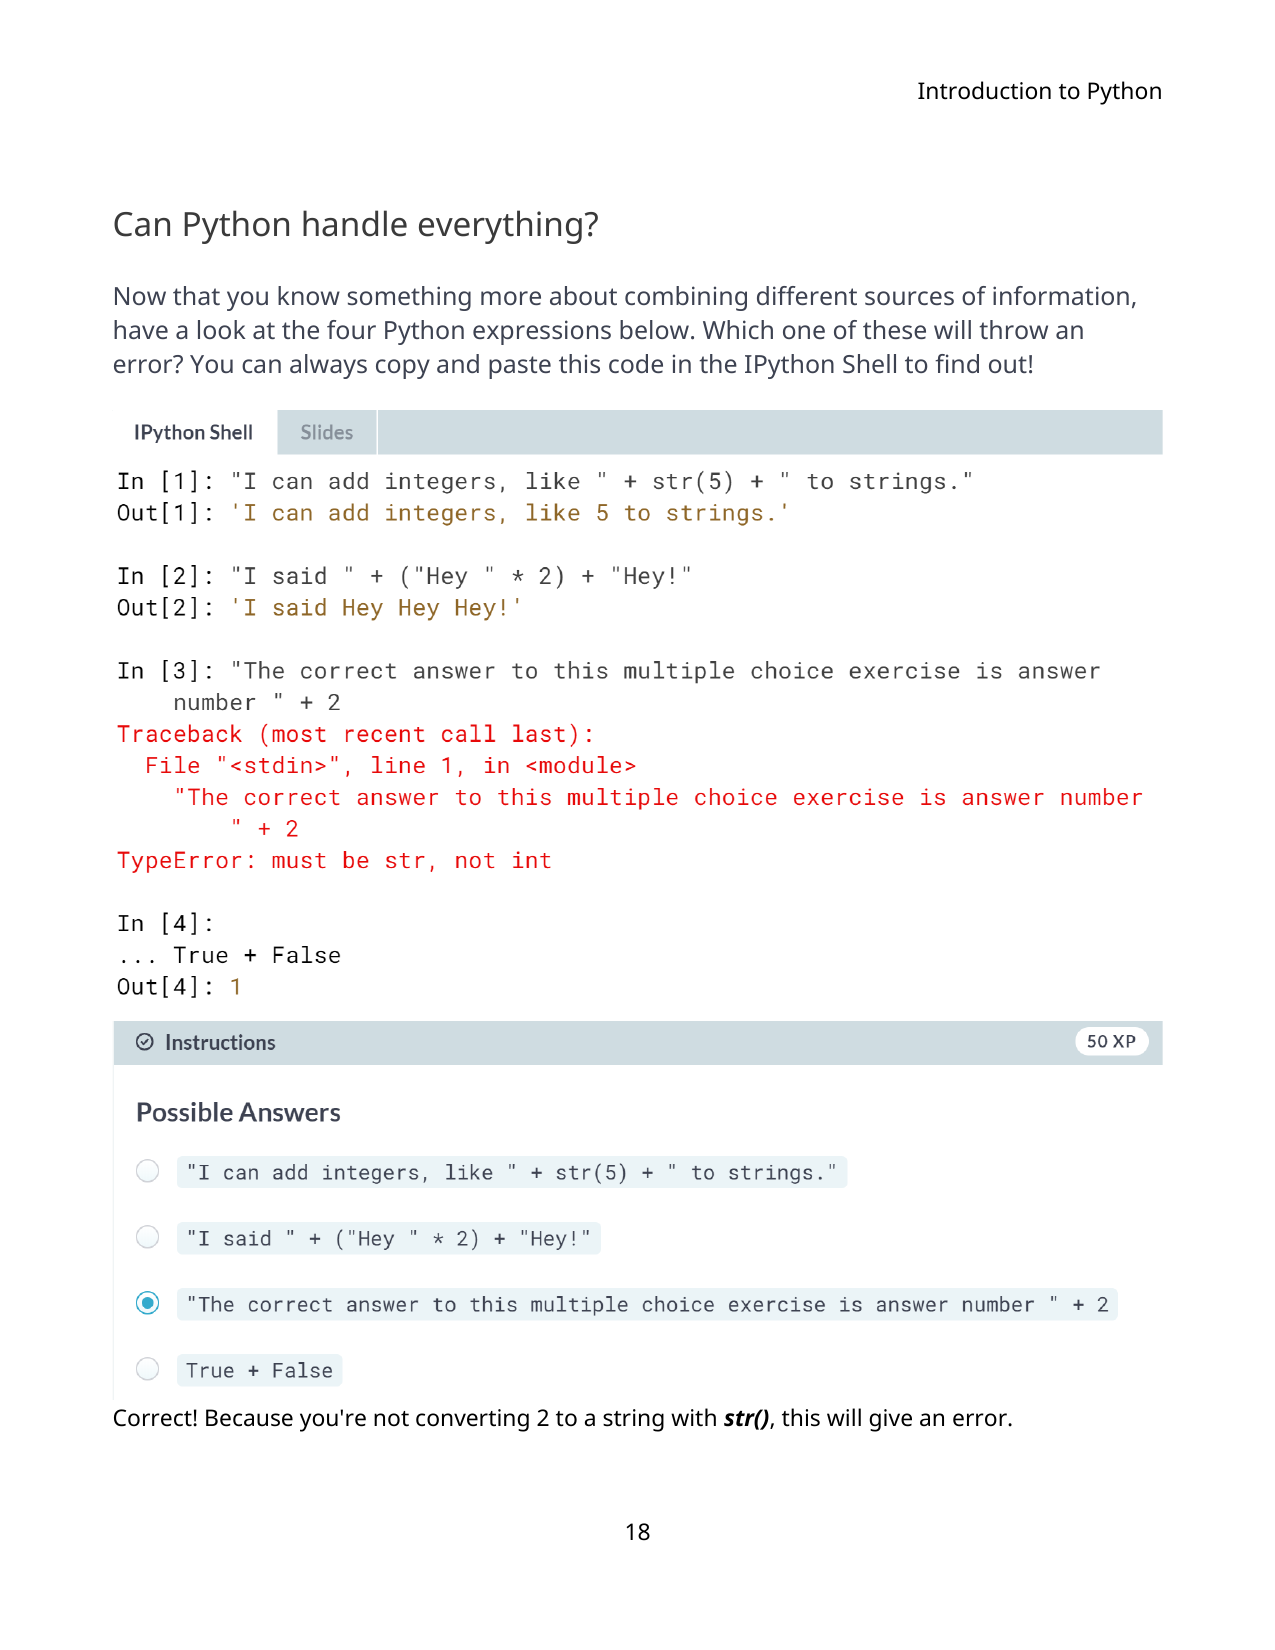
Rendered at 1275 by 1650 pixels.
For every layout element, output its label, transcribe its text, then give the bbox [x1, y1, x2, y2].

text Correct! Because you're not converting 2 to a string with str(), this will give an error. [112, 1400, 1162, 1434]
subtitle Can Python handle everything? [112, 200, 1162, 246]
picture [112, 410, 1163, 1002]
text Now that you know something more about combining different sources of information, have a look at the four Python expressions below. Which one of these will throw an error? You can always copy and paste this code in the IPython Shell to find out! [112, 278, 1162, 381]
picture [112, 1021, 1163, 1400]
